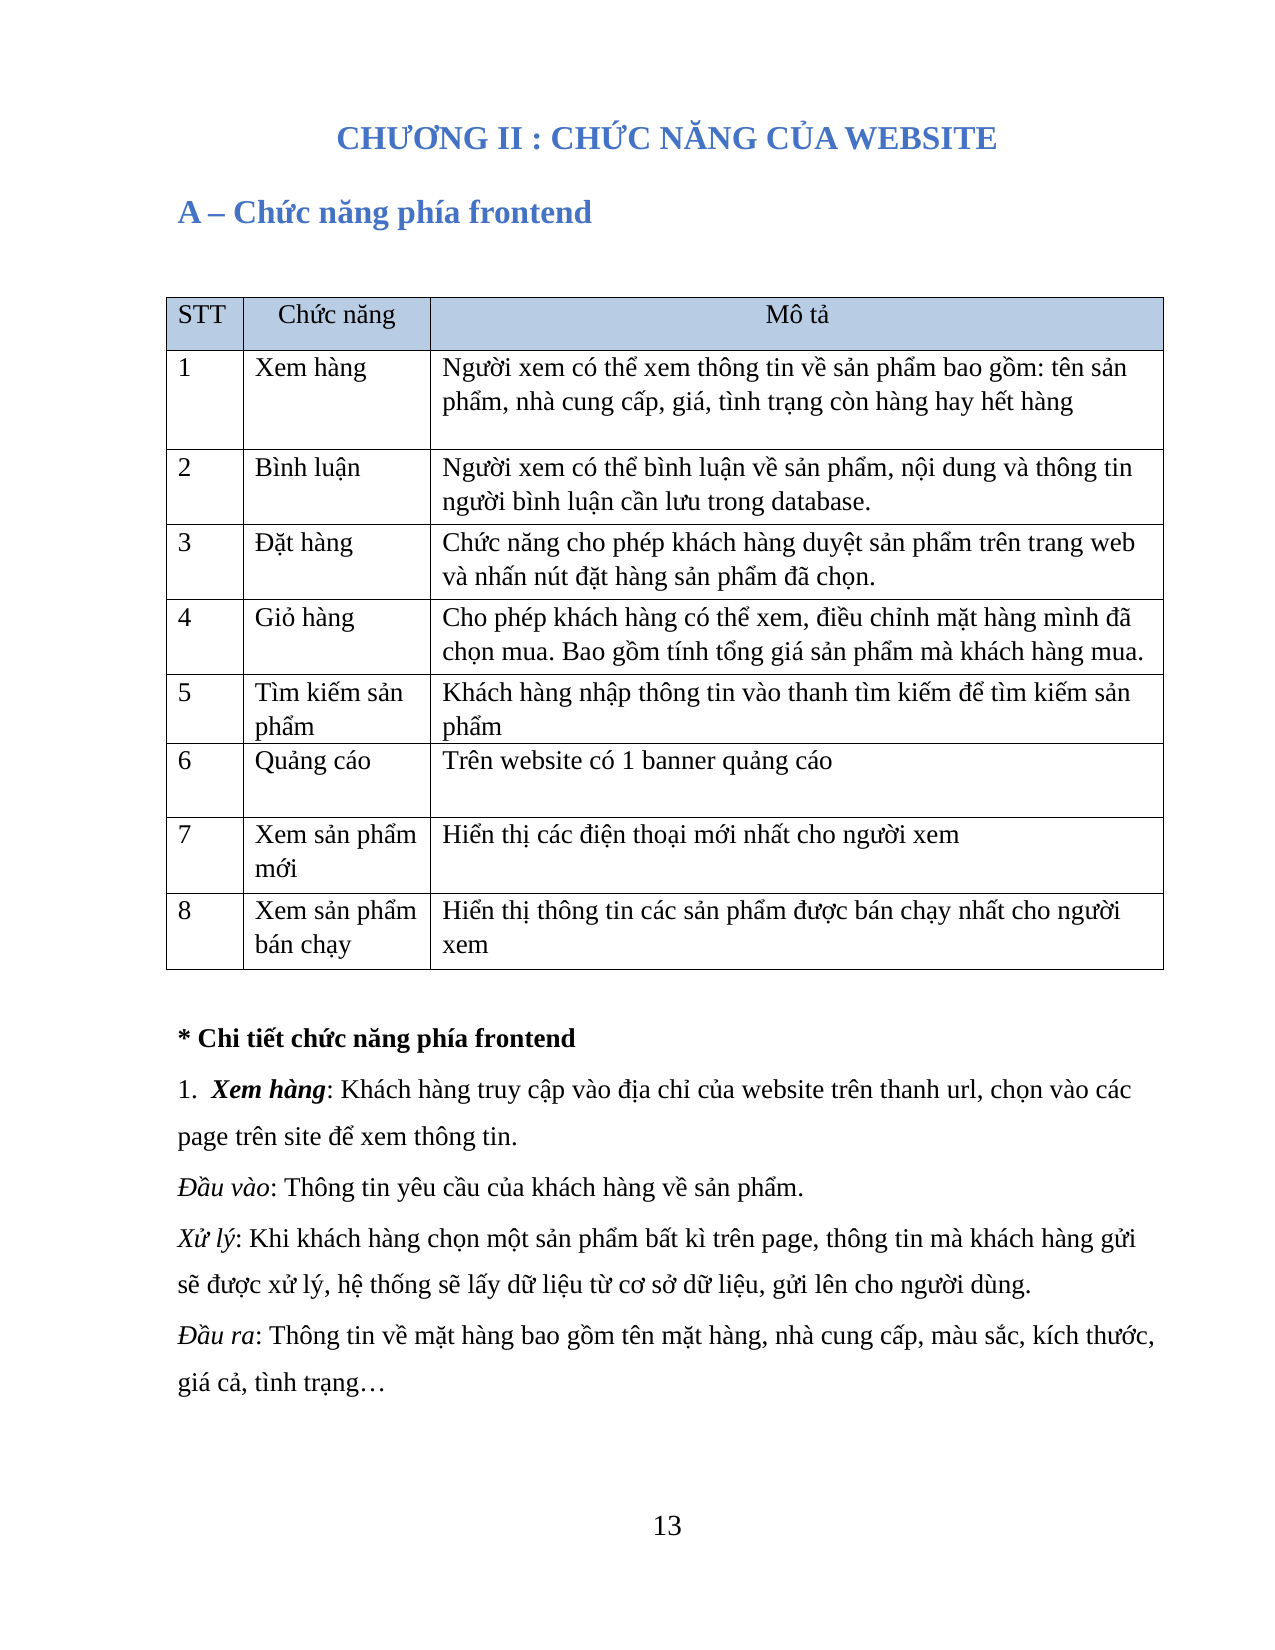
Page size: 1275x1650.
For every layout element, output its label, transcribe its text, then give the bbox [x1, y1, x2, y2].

table_cell Chức năng cho phép khách hàng duyệt sản phẩm trên trang web và nhấn nút đặt hàng sản phẩm đã chọn. [431, 525, 1163, 599]
text A – Chức năng phía frontend [177, 192, 1157, 231]
table_cell Xem sản phẩm mới [244, 818, 430, 893]
table_cell Trên website có 1 banner quảng cáo [431, 744, 1163, 817]
table_cell 3 [167, 525, 243, 599]
table_cell 6 [167, 744, 243, 817]
table_header Mô tả [431, 298, 1163, 350]
text Đầu ra: Thông tin về mặt hàng bao gồm tên mặt hàng, nhà cung cấp, màu sắc, kích thước, giá cả, tình trạng… [177, 1319, 1157, 1397]
table_cell Đặt hàng [244, 525, 430, 599]
text 1. Xem hàng: Khách hàng truy cập vào địa chỉ của website trên thanh url, chọn vào các page trên site để xem thông tin. [177, 1073, 1157, 1151]
table_cell Bình luận [244, 450, 430, 524]
table_cell 2 [167, 450, 243, 524]
table_header STT [167, 298, 243, 350]
table_cell Cho phép khách hàng có thể xem, điều chỉnh mặt hàng mình đã chọn mua. Bao gồm tính tổng giá sản phẩm mà khách hàng mua. [431, 600, 1163, 674]
text Đầu vào: Thông tin yêu cầu của khách hàng về sản phẩm. [177, 1171, 1157, 1202]
table_cell 5 [167, 675, 243, 743]
table_cell Người xem có thể bình luận về sản phẩm, nội dung và thông tin người bình luận cần lưu trong database. [431, 450, 1163, 524]
table_cell Hiển thị thông tin các sản phẩm được bán chạy nhất cho người xem [431, 894, 1163, 968]
table_cell 4 [167, 600, 243, 674]
table_cell Tìm kiếm sản phẩm [244, 675, 430, 743]
table_cell Xem hàng [244, 351, 430, 449]
table_cell Người xem có thể xem thông tin về sản phẩm bao gồm: tên sản phẩm, nhà cung cấp, giá, tình trạng còn hàng hay hết hàng [431, 351, 1163, 449]
text CHƯƠNG II : CHỨC NĂNG CỦA WEBSITE [177, 118, 1157, 156]
table_cell 7 [167, 818, 243, 893]
table_cell 8 [167, 894, 243, 968]
table_cell Quảng cáo [244, 744, 430, 817]
table_cell 1 [167, 351, 243, 449]
table_cell Khách hàng nhập thông tin vào thanh tìm kiếm để tìm kiếm sản phẩm [431, 675, 1163, 743]
text * Chi tiết chức năng phía frontend [177, 1023, 1157, 1054]
table_cell Hiển thị các điện thoại mới nhất cho người xem [431, 818, 1163, 893]
text Xử lý: Khi khách hàng chọn một sản phẩm bất kì trên page, thông tin mà khách hàng gửi sẽ được xử lý, hệ thống sẽ lấy dữ liệu từ cơ sở dữ liệu, gửi lên cho người dùng. [177, 1222, 1157, 1299]
table_cell Giỏ hàng [244, 600, 430, 674]
table_header Chức năng [244, 298, 430, 350]
table_cell Xem sản phẩm bán chạy [244, 894, 430, 968]
